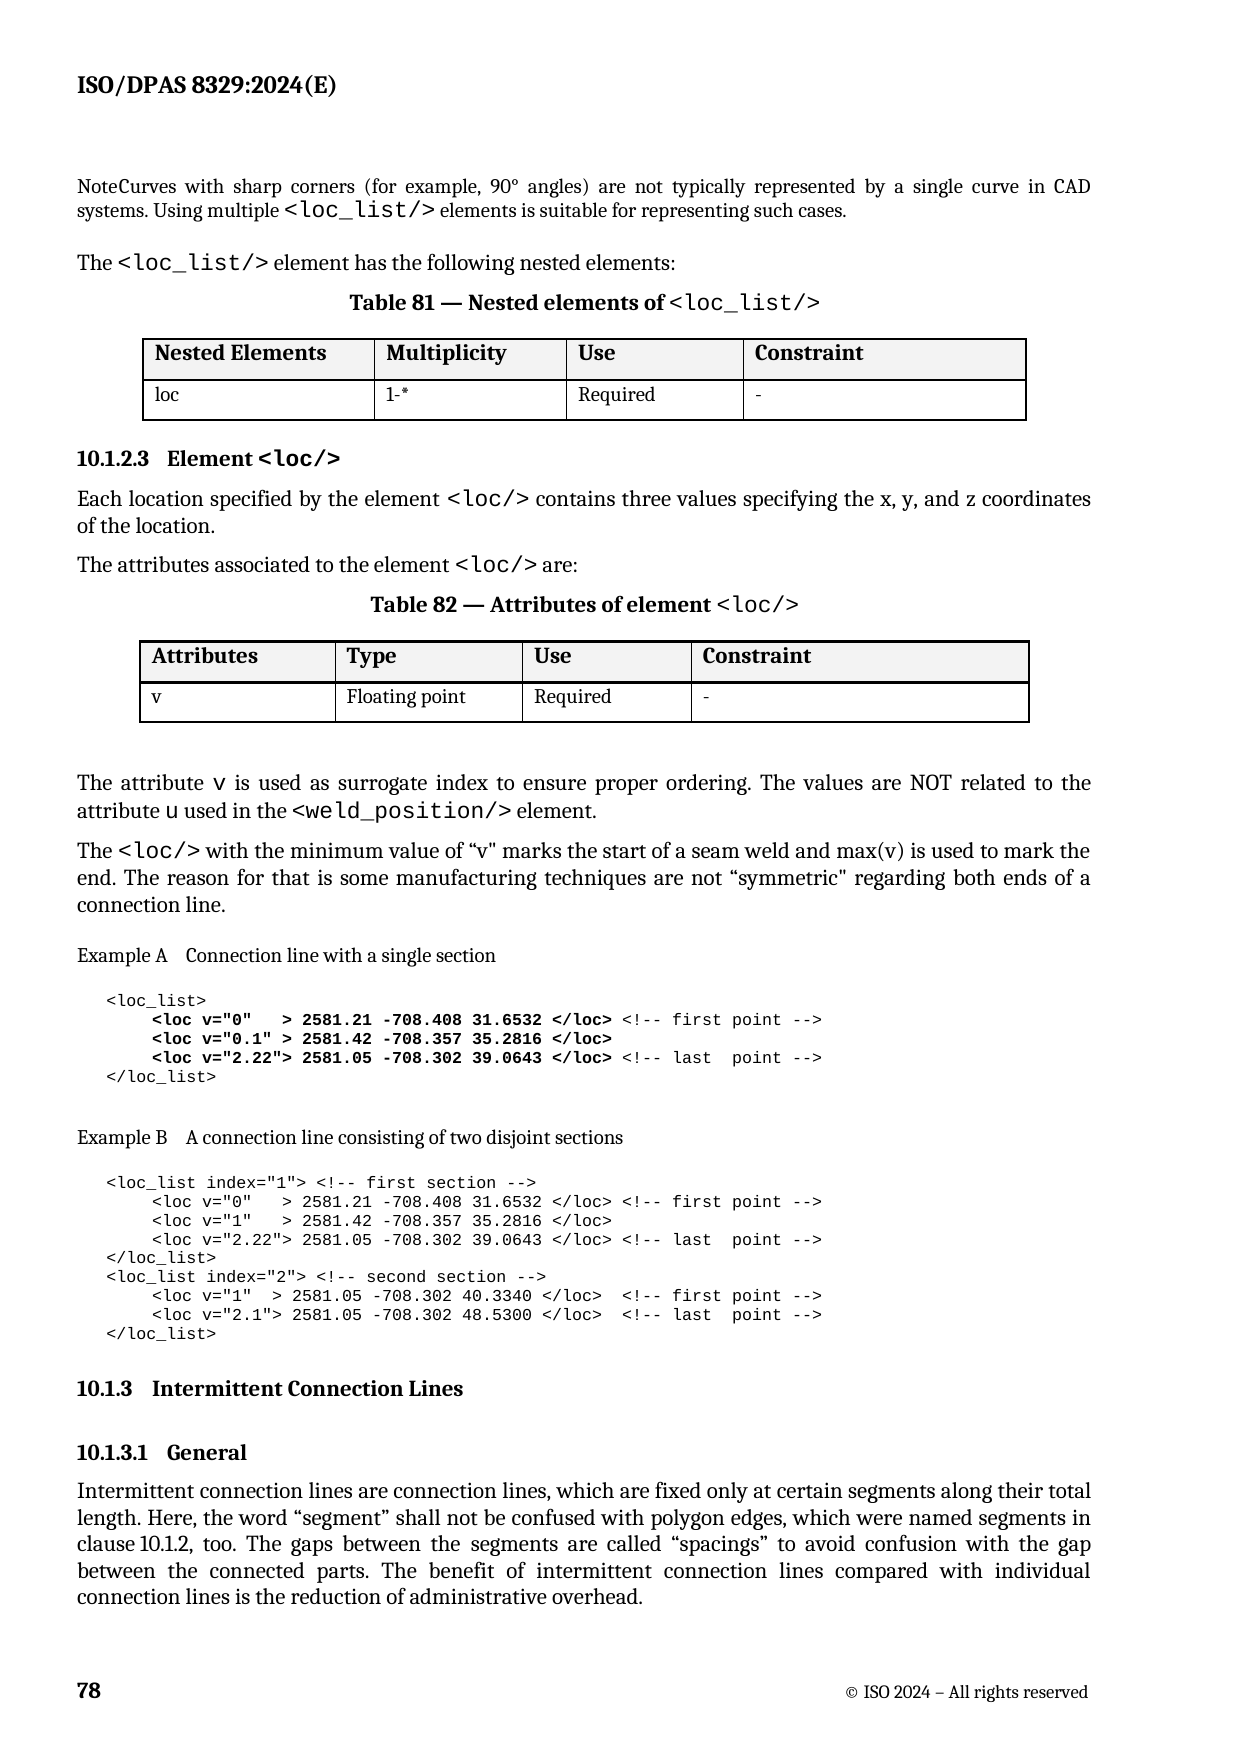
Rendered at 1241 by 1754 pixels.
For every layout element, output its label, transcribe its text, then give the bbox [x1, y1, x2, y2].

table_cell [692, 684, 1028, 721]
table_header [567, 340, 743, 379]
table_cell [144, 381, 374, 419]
text The <loc_list/> element has the following nested elements: [77, 250, 1092, 277]
text <loc v="1" > 2581.42 -708.357 35.2816 </loc> [94, 1212, 1075, 1231]
text <loc v="0" > 2581.21 -708.408 31.6532 </loc> <!-- first point --> [94, 1012, 1075, 1031]
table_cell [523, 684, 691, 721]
text Note Curves with sharp corners (for example, 90° angles) are not typically represented by a single curve in CAD systems. Using multiple <loc_list/> elements is suitable for representing such cases. [77, 174, 1092, 225]
subtitle Element <loc/> [77, 446, 1092, 473]
text Each location specified by the element <loc/> contains three values specifying the x, y, and z coordinates of the location. [77, 486, 1092, 539]
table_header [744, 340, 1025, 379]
text Example A Connection line with a single section [77, 943, 1092, 968]
subtitle General [77, 1439, 1092, 1466]
text The attribute v is used as surrogate index to ensure proper ordering. The values are NOT related to the attribute u used in the <weld_position/> element. [77, 770, 1092, 825]
text <loc_list> [94, 993, 1075, 1012]
text <loc v="2.22"> 2581.05 -708.302 39.0643 </loc> <!-- last point --> [94, 1231, 1075, 1250]
text Intermittent connection lines are connection lines, which are fixed only at certain segments along their total length. Here, the word “segment” shall not be confused with polygon edges, which were named segments in clause 10.1.2, too. The gaps between the segments are called “spacings” to avoid confusion with the gap between the connected parts. The benefit of intermittent connection lines compared with individual connection lines is the reduction of administrative overhead. [77, 1478, 1092, 1610]
text The attributes associated to the element <loc/> are: [77, 552, 1092, 579]
text <loc v="1" > 2581.05 -708.302 40.3340 </loc> <!-- first point --> [94, 1288, 1075, 1307]
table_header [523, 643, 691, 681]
text <loc v="0" > 2581.21 -708.408 31.6532 </loc> <!-- first point --> [94, 1193, 1075, 1212]
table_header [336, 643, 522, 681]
text Table 81 — Nested elements of <loc_list/> [77, 290, 1092, 317]
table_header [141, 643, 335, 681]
text </loc_list> [94, 1068, 1075, 1087]
text </loc_list> [94, 1250, 1075, 1269]
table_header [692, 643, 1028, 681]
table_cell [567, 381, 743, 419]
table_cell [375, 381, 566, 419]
text <loc v="2.1"> 2581.05 -708.302 48.5300 </loc> <!-- last point --> [94, 1307, 1075, 1326]
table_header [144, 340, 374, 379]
text The <loc/> with the minimum value of “v" marks the start of a seam weld and max(v) is used to mark the end. The reason for that is some manufacturing techniques are not “symmetric" regarding both ends of a connection line. [77, 838, 1092, 918]
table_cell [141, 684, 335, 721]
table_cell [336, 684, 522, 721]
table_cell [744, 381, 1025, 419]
text </loc_list> [94, 1326, 1075, 1344]
text <loc_list index="1"> <!-- first section --> [94, 1175, 1075, 1193]
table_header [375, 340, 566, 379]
text <loc_list index="2"> <!-- second section --> [94, 1269, 1075, 1288]
text Example B A connection line consisting of two disjoint sections [77, 1125, 1092, 1150]
subtitle Intermittent Connection Lines [77, 1376, 1092, 1402]
text <loc v="0.1" > 2581.42 -708.357 35.2816 </loc> [94, 1031, 1075, 1049]
text <loc v="2.22"> 2581.05 -708.302 39.0643 </loc> <!-- last point --> [94, 1049, 1075, 1068]
text Table 82 — Attributes of element <loc/> [77, 592, 1092, 619]
